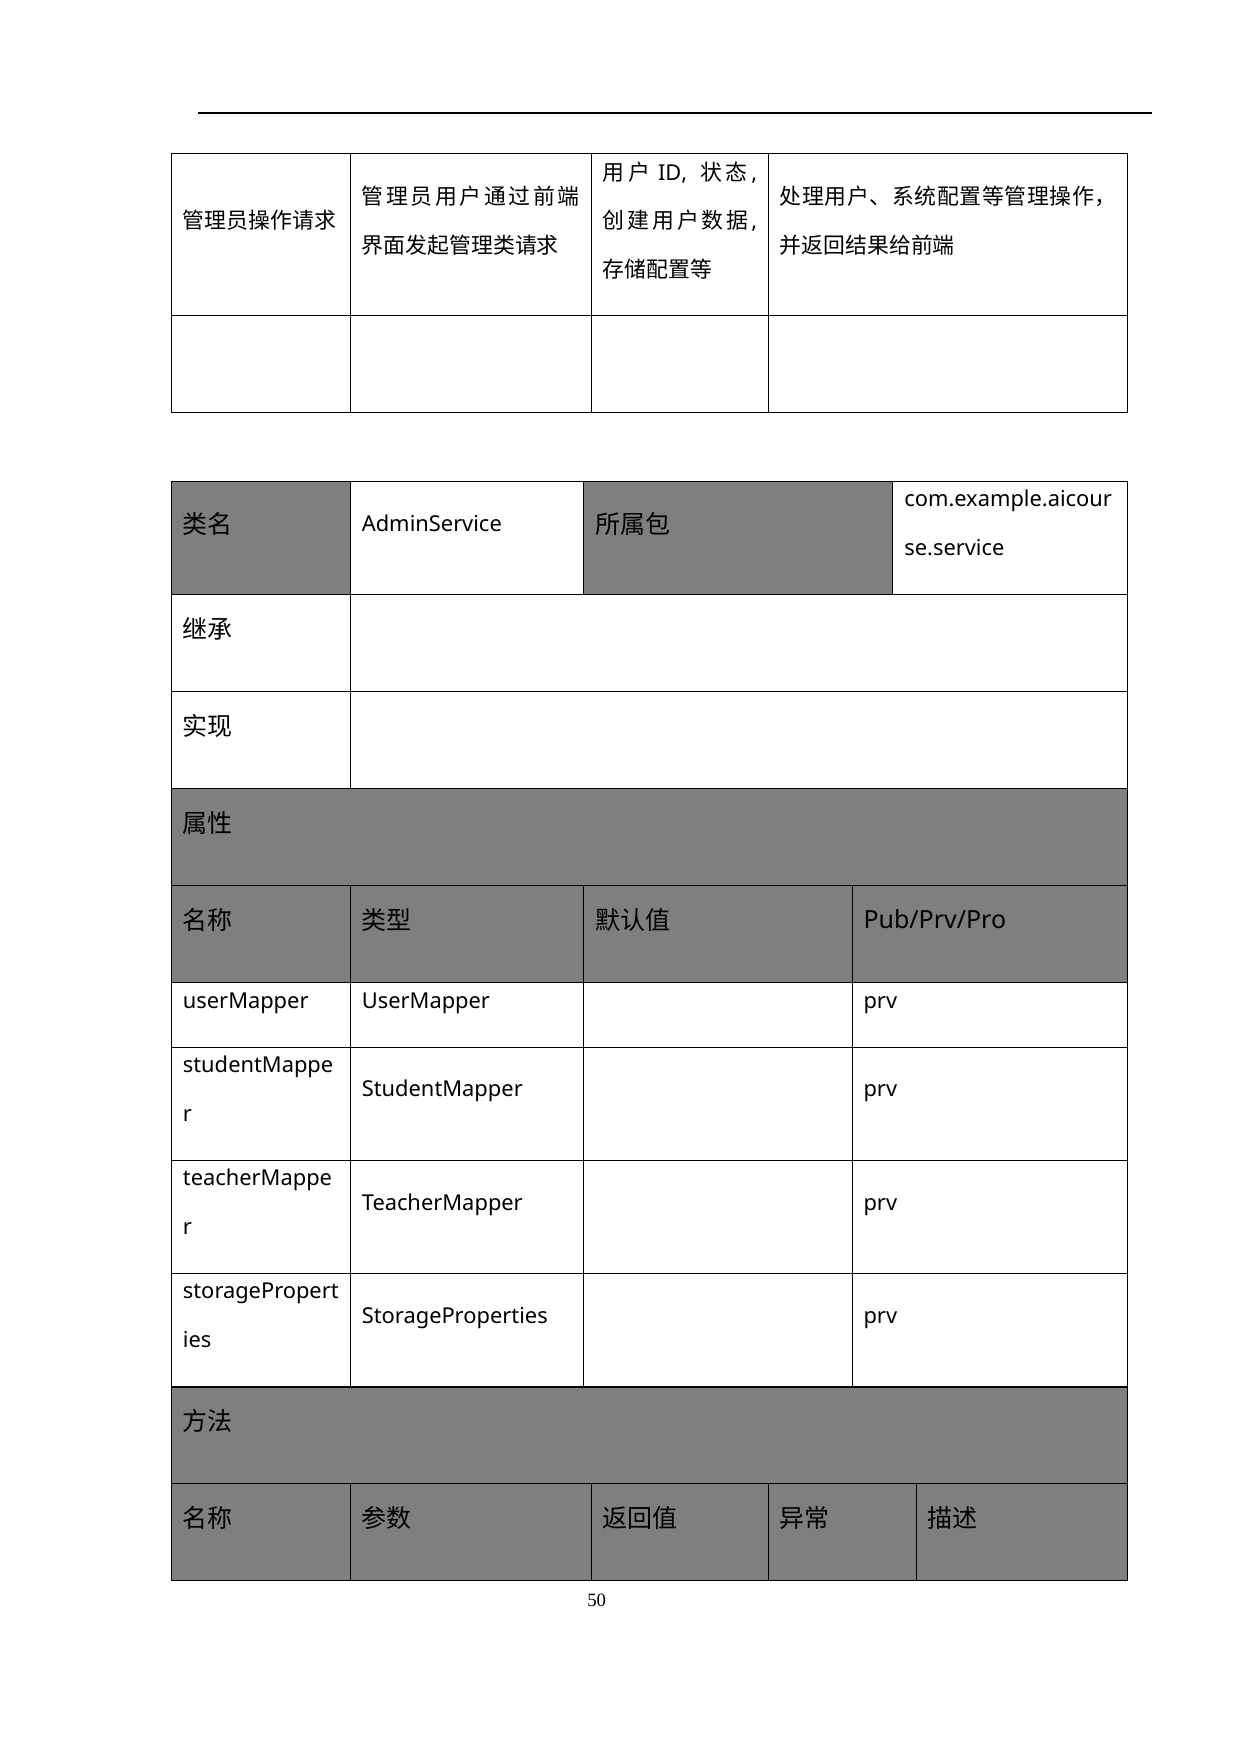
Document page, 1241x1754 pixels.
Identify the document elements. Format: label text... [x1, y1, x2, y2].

table_cell prv [853, 1274, 1127, 1386]
table_cell [172, 316, 350, 412]
table_cell teacherMapper [172, 1161, 350, 1273]
table_cell 管理员操作请求 [172, 154, 350, 315]
table_cell [769, 316, 1127, 412]
table_cell 默认值 [584, 886, 852, 982]
table_header 所属包 [584, 482, 892, 594]
table_cell StorageProperties [351, 1274, 583, 1386]
table_cell studentMapper [172, 1048, 350, 1160]
table_cell [584, 1048, 852, 1160]
table_cell 异常 [769, 1484, 916, 1580]
table_cell 描述 [917, 1484, 1127, 1580]
table_cell [351, 316, 591, 412]
table_header com.example.aicourse.service [893, 482, 1127, 594]
table_cell 方法 [172, 1388, 1127, 1483]
table_header 类名 [172, 482, 350, 594]
table_cell [584, 983, 852, 1047]
table_cell 类型 [351, 886, 583, 982]
table_cell [584, 1274, 852, 1386]
table_cell 管理员用户通过前端界面发起管理类请求 [351, 154, 591, 315]
table_cell StudentMapper [351, 1048, 583, 1160]
table_cell 实现 [172, 692, 350, 788]
table_cell 名称 [172, 886, 350, 982]
table_cell [592, 316, 768, 412]
table_cell 继承 [172, 595, 350, 691]
table_cell 名称 [172, 1484, 350, 1580]
table_cell userMapper [172, 983, 350, 1047]
table_cell 用户ID, 状态, 创建用户数据, 存储配置等 [592, 154, 768, 315]
table_cell 处理用户、系统配置等管理操作，并返回结果给前端 [769, 154, 1127, 315]
table_cell UserMapper [351, 983, 583, 1047]
table_cell [351, 595, 1127, 691]
table_cell TeacherMapper [351, 1161, 583, 1273]
table_cell Pub/Prv/Pro [853, 886, 1127, 982]
table_header AdminService [351, 482, 583, 594]
table_cell [584, 1161, 852, 1273]
table_cell 返回值 [592, 1484, 768, 1580]
table_cell 参数 [351, 1484, 591, 1580]
table_cell storageProperties [172, 1274, 350, 1386]
table_cell prv [853, 983, 1127, 1047]
table_cell 属性 [172, 789, 1127, 885]
table_cell [351, 692, 1127, 788]
table_cell prv [853, 1161, 1127, 1273]
table_cell prv [853, 1048, 1127, 1160]
